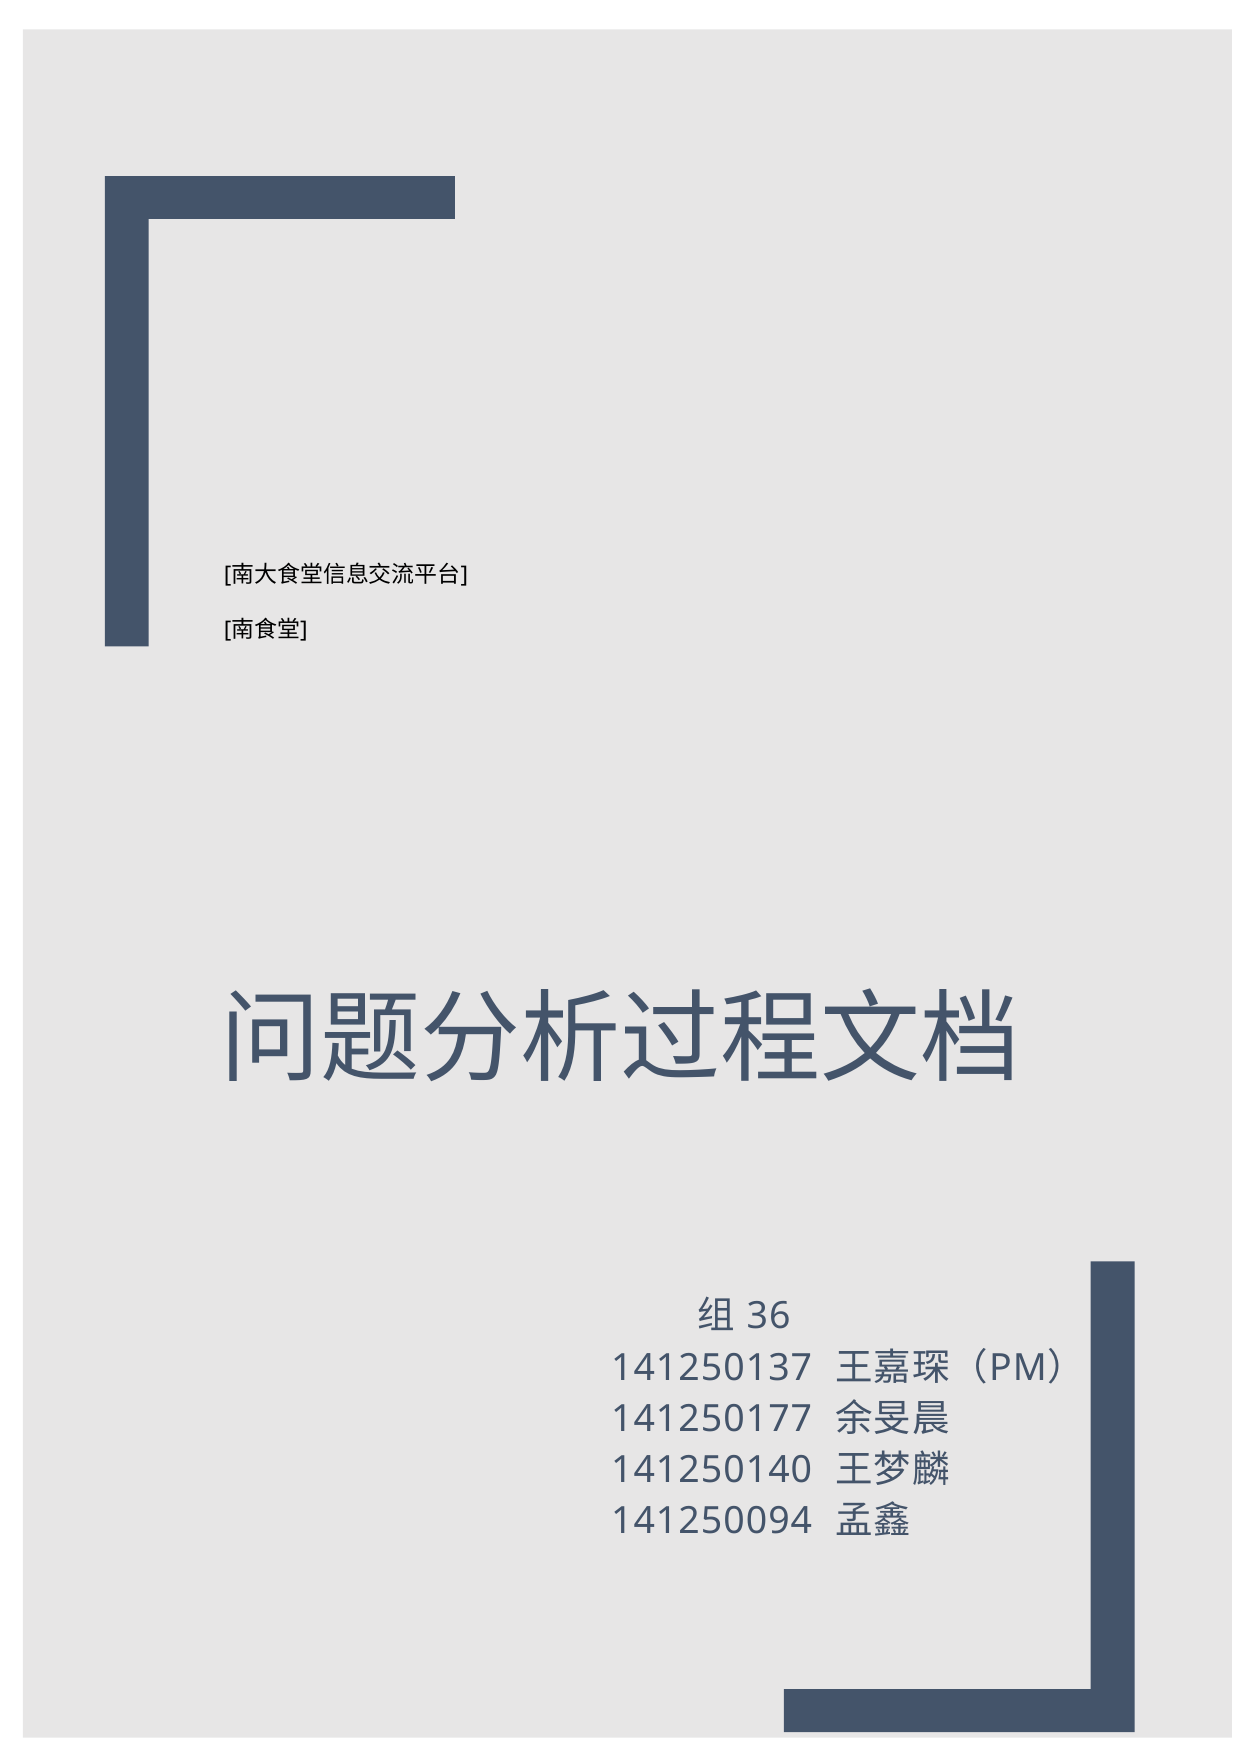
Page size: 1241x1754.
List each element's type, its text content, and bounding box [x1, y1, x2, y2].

text 问题分析过程文档 [187, 945, 1053, 1115]
